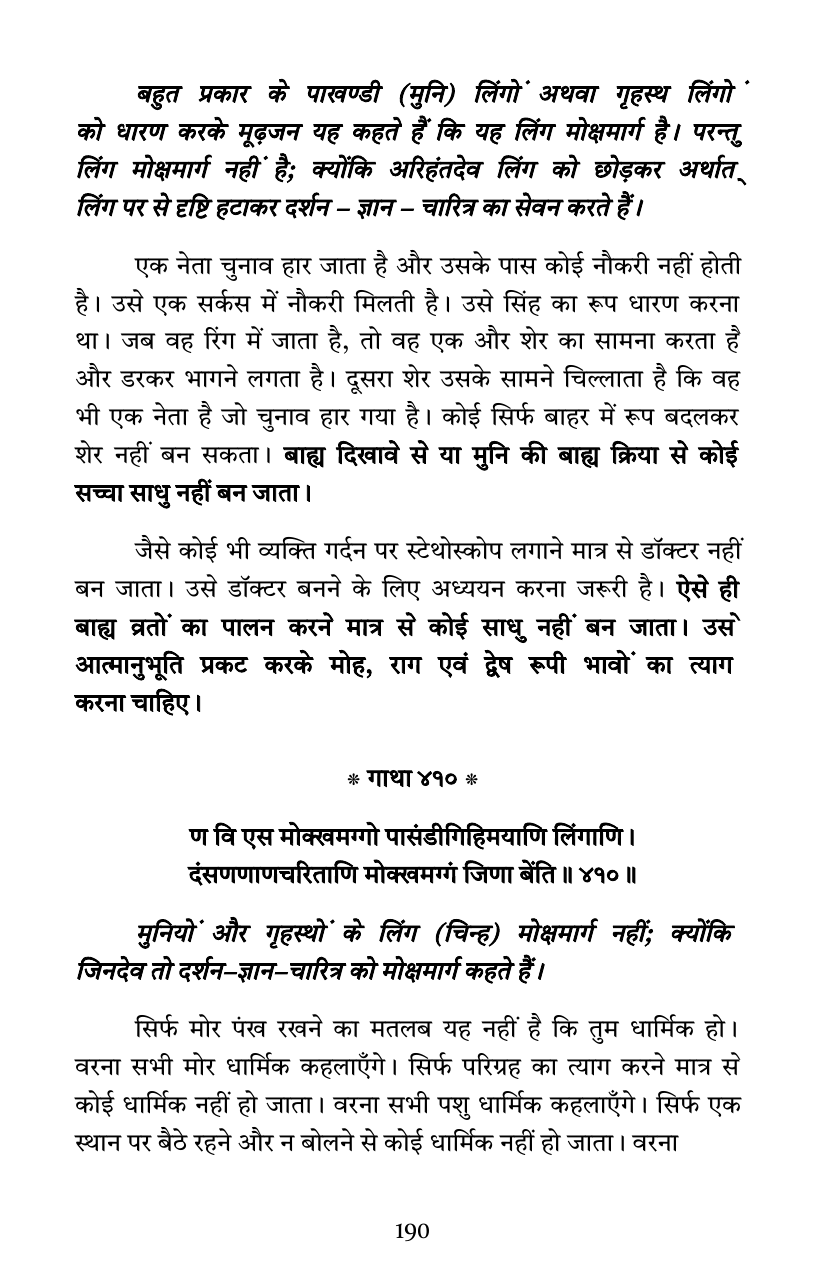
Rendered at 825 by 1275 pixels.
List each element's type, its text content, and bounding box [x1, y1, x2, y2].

text बहुत प्रकार के पाखण्डी (मुनि) लिंगों अथवा गृहस्थ लिंगों को धारण करके मूढ़जन यह कहते हैं कि यह लिंग मोक्षमार्ग है। परन्तु लिंग मोक्षमार्ग नहीं है; क्योंकि अरिहंतदेव लिंग को छोड़कर अर्थात् लिंग पर से दृष्टि हटाकर दर्शन − ज्ञान − चारित्र का सेवन करते हैं। [75, 75, 750, 222]
text मुनियों और गृहस्थों के लिंग (चिन्ह) मोक्षमार्ग नहीं; क्योंकि जिनदेव तो दर्शन−ज्ञान−चारित्र को मोक्षमार्ग कहते हैं। [75, 914, 750, 985]
text सिर्फ मोर पंख रखने का मतलब यह नहीं है कि तुम धार्मिक हो। वरना सभी मोर धार्मिक कहलाएँगे। सिर्फ परिग्रह का त्याग करने मात्र से कोई धार्मिक नहीं हो जाता। वरना सभी पशु धार्मिक कहलाएँगे। सिर्फ एक स्थान पर बैठे रहने और न बोलने से कोई धार्मिक नहीं हो जाता। वरना [75, 1011, 750, 1157]
text ⁕ गाथा ४१० ⁕ [75, 759, 750, 792]
text दंसणणाणचरिताणि मोक्खमग्गं जिणा बेंति॥ ४१०॥ [75, 856, 750, 889]
text ण वि एस मोक्खमग्गो पासंडीगिहिमयाणि लिंगाणि। [75, 818, 750, 851]
text जैसे कोई भी व्यक्ति गर्दन पर स्टेथोस्कोप लगाने मात्र से डॉक्टर नहीं बन जाता। उसे डॉक्टर बनने के लिए अध्ययन करना जरूरी है। ऐसे ही बाह्य व्रतों का पालन करने मात्र से कोई साधु नहीं बन जाता। उसे आत्मानुभूति प्रकट करके मोह, राग एवं द्वेष रूपी भावों का त्याग करना चाहिए। [75, 533, 750, 717]
text एक नेता चुनाव हार जाता है और उसके पास कोई नौकरी नहीं होती है। उसे एक सर्कस में नौकरी मिलती है। उसे सिंह का रूप धारण करना था। जब वह रिंग में जाता है, तो वह एक और शेर का सामना करता है और डरकर भागने लगता है। दूसरा शेर उसके सामने चिल्लाता है कि वह भी एक नेता है जो चुनाव हार गया है। कोई सिर्फ बाहर में रूप बदलकर शेर नहीं बन सकता। बाह्य दिखावे से या मुनि की बाह्य क्रिया से कोई सच्चा साधु नहीं बन जाता। [75, 247, 750, 507]
